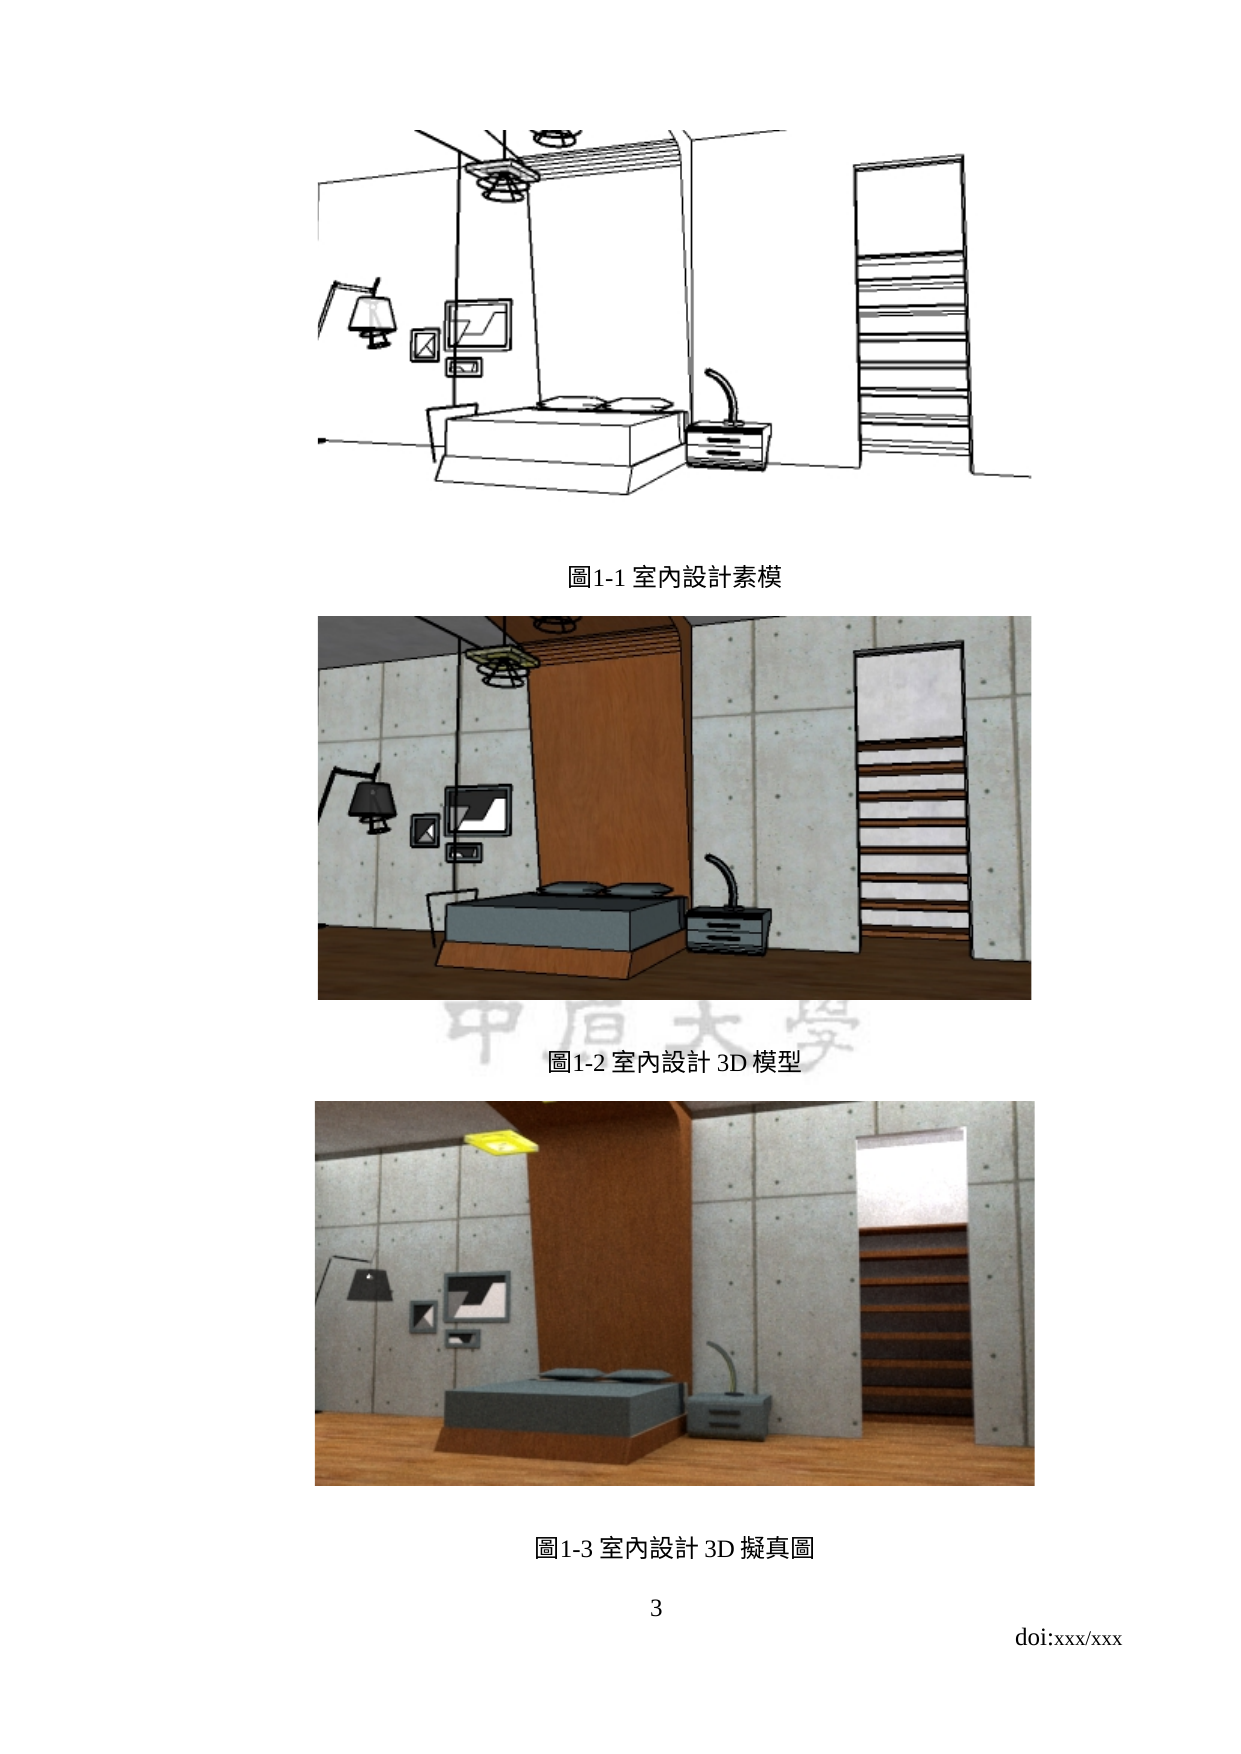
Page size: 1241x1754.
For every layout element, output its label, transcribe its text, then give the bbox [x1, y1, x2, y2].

text 圖1-3 室內設計3D擬真圖 [177, 1524, 1122, 1569]
picture [317, 130, 1032, 515]
text 圖1-1 室內設計素模 [177, 553, 1122, 598]
picture [314, 1101, 1035, 1486]
picture [317, 616, 1032, 1038]
text 圖1-2 室內設計3D模型 [177, 1038, 1122, 1084]
